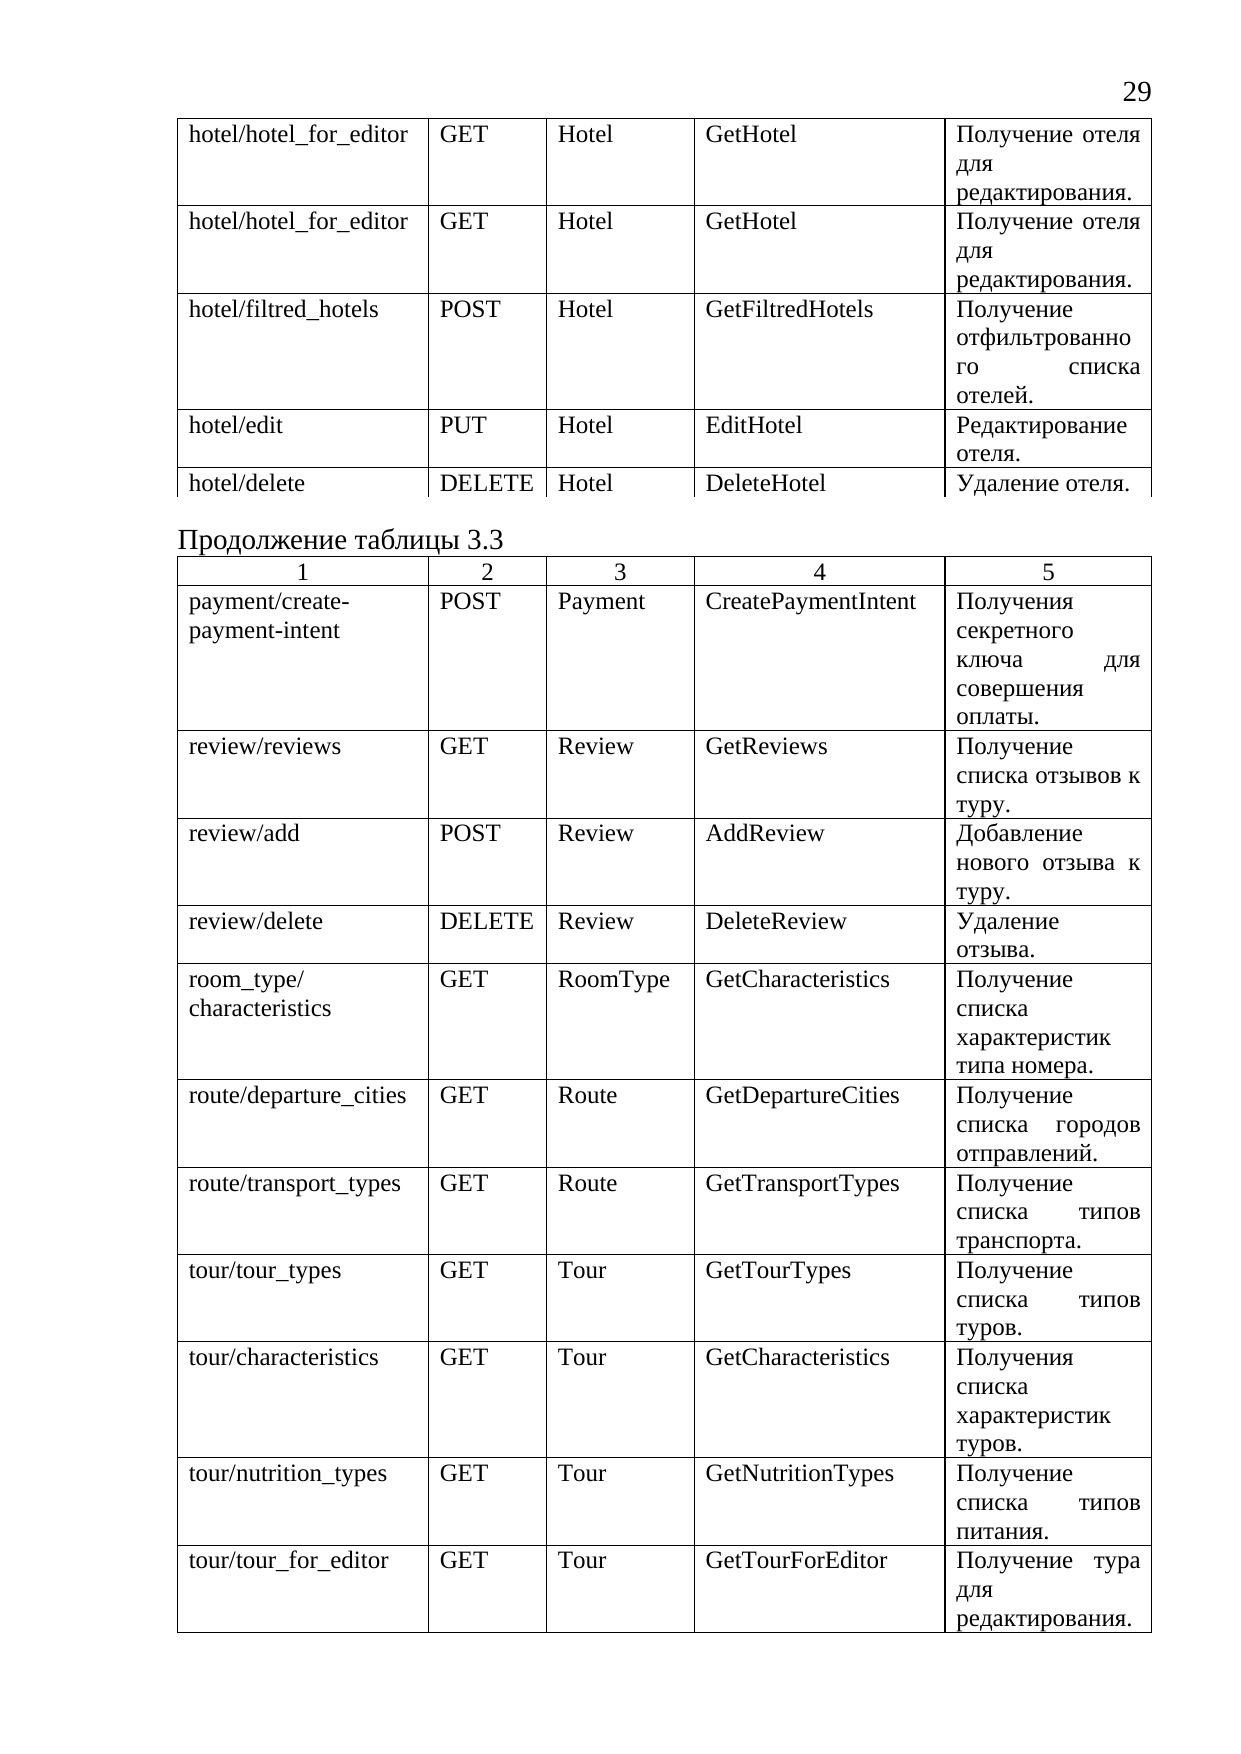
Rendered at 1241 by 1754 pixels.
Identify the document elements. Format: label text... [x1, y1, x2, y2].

table_cell hotel/filtred_hotels [178, 294, 428, 409]
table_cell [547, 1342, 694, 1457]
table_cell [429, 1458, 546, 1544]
table_cell EditHotel [695, 410, 944, 467]
table_cell GetCharacteristics [695, 964, 944, 1079]
table_cell payment/create-payment-intent [178, 586, 428, 730]
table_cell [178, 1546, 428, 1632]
table_cell GetReviews [695, 731, 944, 817]
table_header 3 [547, 557, 694, 585]
table_cell review/delete [178, 906, 428, 963]
table_cell Hotel [547, 119, 694, 205]
table_cell AddReview [695, 819, 944, 905]
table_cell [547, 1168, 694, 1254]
table_cell Получение отфильтрованного списка отелей. [946, 294, 1151, 409]
table_cell review/reviews [178, 731, 428, 817]
table_cell GET [429, 1080, 546, 1167]
table_cell DELETE [429, 468, 546, 497]
table_cell DeleteHotel [695, 468, 944, 497]
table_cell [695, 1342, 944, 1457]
table_cell GET [429, 119, 546, 205]
table_header 2 [429, 557, 546, 585]
table_cell POST [429, 294, 546, 409]
table_cell room_type/characteristics [178, 964, 428, 1079]
table_cell DELETE [429, 906, 546, 963]
table_cell Удаление отеля. [946, 468, 1151, 497]
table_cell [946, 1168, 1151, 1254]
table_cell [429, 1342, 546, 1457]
table_cell RoomType [547, 964, 694, 1079]
table_cell Получения секретного ключа для совершения оплаты. [946, 586, 1151, 730]
table_cell POST [429, 586, 546, 730]
table_cell Review [547, 819, 694, 905]
table_cell hotel/delete [178, 468, 428, 497]
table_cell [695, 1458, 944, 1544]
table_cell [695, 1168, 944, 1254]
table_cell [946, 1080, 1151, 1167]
table_cell Payment [547, 586, 694, 730]
table_cell GET [429, 206, 546, 293]
table_header 1 [178, 557, 428, 585]
table_cell Hotel [547, 410, 694, 467]
table_header 4 [695, 557, 944, 585]
table_cell DeleteReview [695, 906, 944, 963]
table_cell Review [547, 906, 694, 963]
table_cell Hotel [547, 294, 694, 409]
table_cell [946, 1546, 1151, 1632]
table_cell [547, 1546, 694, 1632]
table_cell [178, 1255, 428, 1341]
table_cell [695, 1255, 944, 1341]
table_cell GetFiltredHotels [695, 294, 944, 409]
table_cell review/add [178, 819, 428, 905]
table_cell GET [429, 964, 546, 1079]
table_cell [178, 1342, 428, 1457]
table_cell Получение отеля для редактирования. [946, 206, 1151, 293]
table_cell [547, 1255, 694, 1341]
table_cell route/departure_cities [178, 1080, 428, 1167]
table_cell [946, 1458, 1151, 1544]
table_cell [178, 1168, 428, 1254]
table_cell GetHotel [695, 206, 944, 293]
table_header 5 [946, 557, 1151, 585]
table_cell Редактирование отеля. [946, 410, 1151, 467]
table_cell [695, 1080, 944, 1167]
table_cell PUT [429, 410, 546, 467]
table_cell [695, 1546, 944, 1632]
table_cell POST [429, 819, 546, 905]
table_cell Hotel [547, 468, 694, 497]
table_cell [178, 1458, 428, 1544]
table_cell GetHotel [695, 119, 944, 205]
table_cell Получение списка отзывов к туру. [946, 731, 1151, 817]
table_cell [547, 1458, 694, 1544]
table_cell GET [429, 731, 546, 817]
table_cell hotel/edit [178, 410, 428, 467]
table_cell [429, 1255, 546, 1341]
table_cell CreatePaymentIntent [695, 586, 944, 730]
table_cell Получение списка характеристик типа номера. [946, 964, 1151, 1079]
table_cell Получение отеля для редактирования. [946, 119, 1151, 205]
table_cell Review [547, 731, 694, 817]
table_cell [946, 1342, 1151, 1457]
table_cell hotel/hotel_for_editor [178, 119, 428, 205]
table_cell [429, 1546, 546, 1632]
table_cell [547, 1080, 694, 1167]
table_cell hotel/hotel_for_editor [178, 206, 428, 293]
table_cell Удаление отзыва. [946, 906, 1151, 963]
table_cell Hotel [547, 206, 694, 293]
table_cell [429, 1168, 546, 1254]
table_cell Добавление нового отзыва к туру. [946, 819, 1151, 905]
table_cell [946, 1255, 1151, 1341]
text Продолжение таблицы 3.3 [177, 522, 1152, 556]
